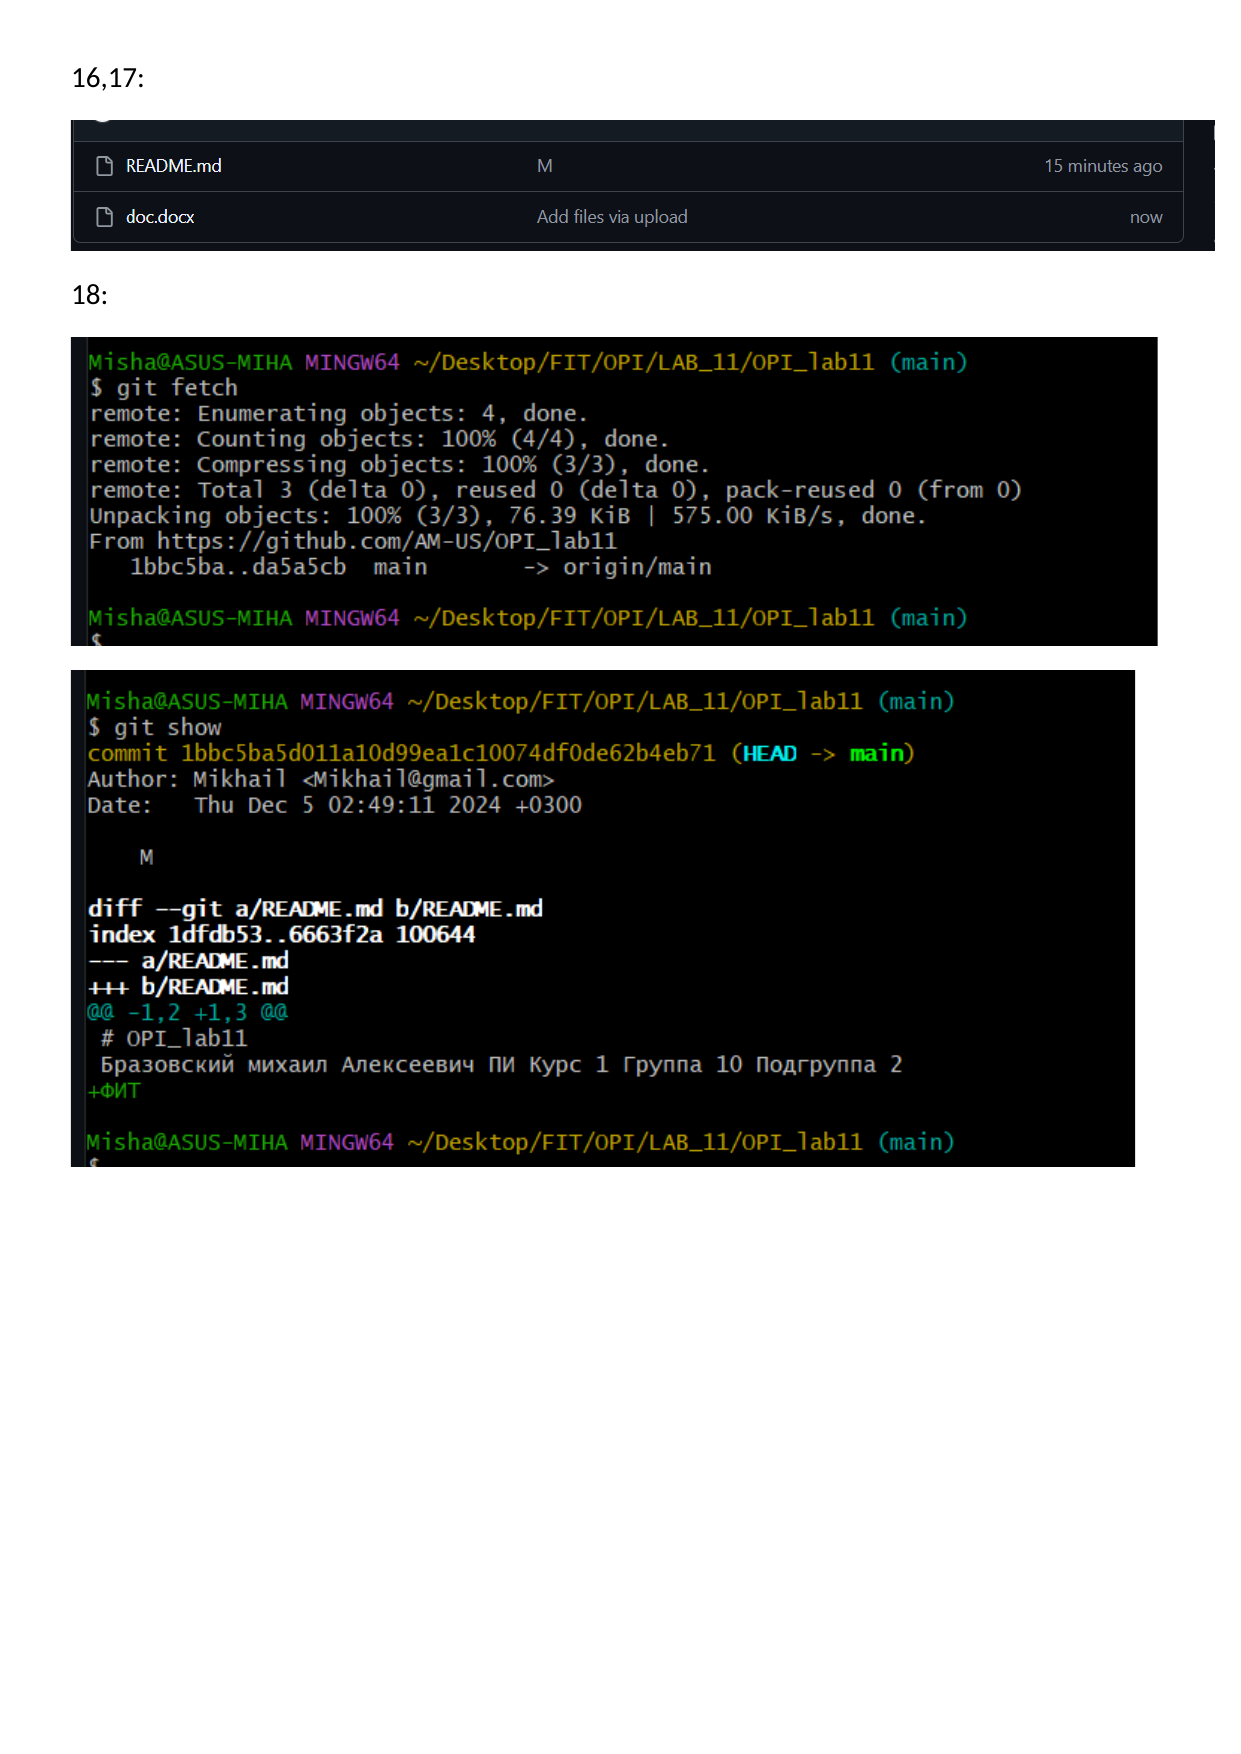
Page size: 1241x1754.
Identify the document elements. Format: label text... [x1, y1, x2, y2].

picture [70, 120, 1215, 251]
text 18: [71, 276, 1169, 311]
picture [70, 670, 1136, 1167]
text 16,17: [71, 59, 1169, 95]
picture [70, 337, 1158, 646]
